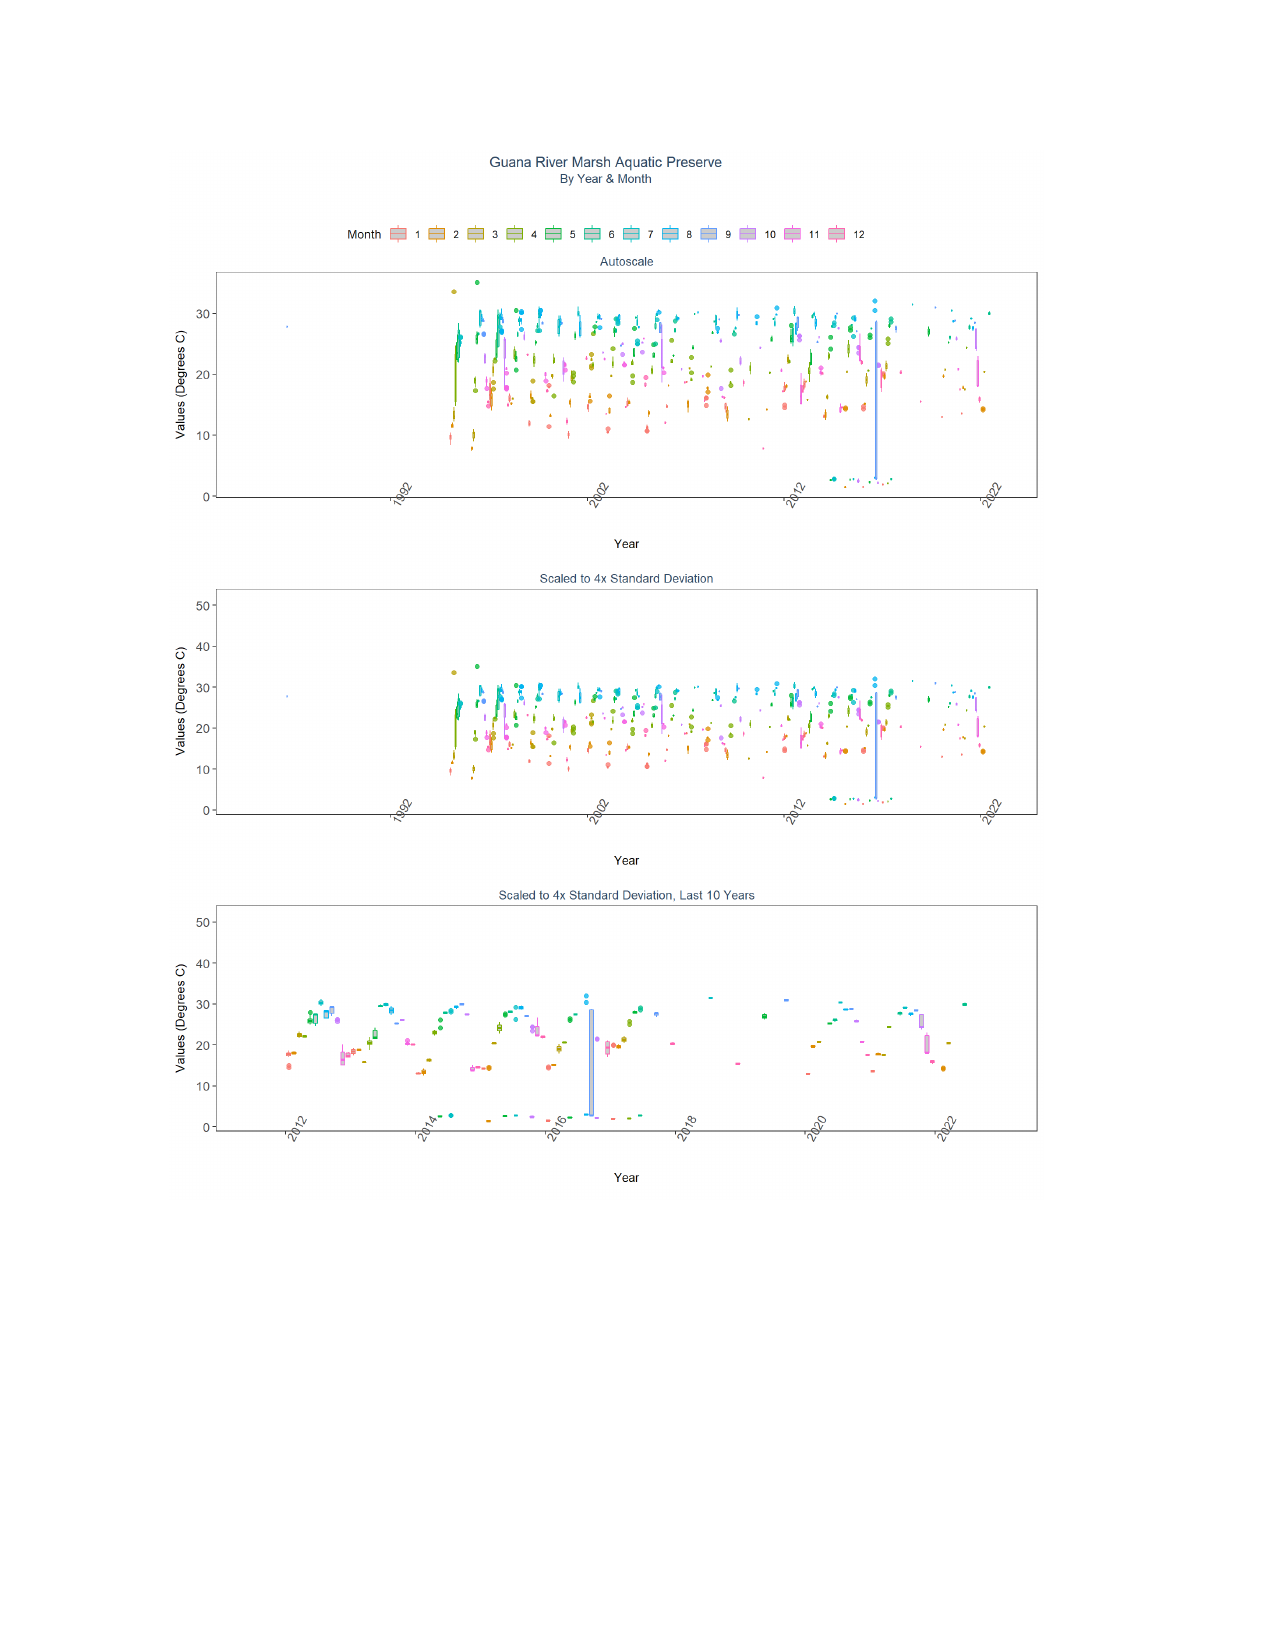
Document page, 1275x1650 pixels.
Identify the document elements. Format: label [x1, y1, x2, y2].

picture [168, 150, 1044, 1200]
